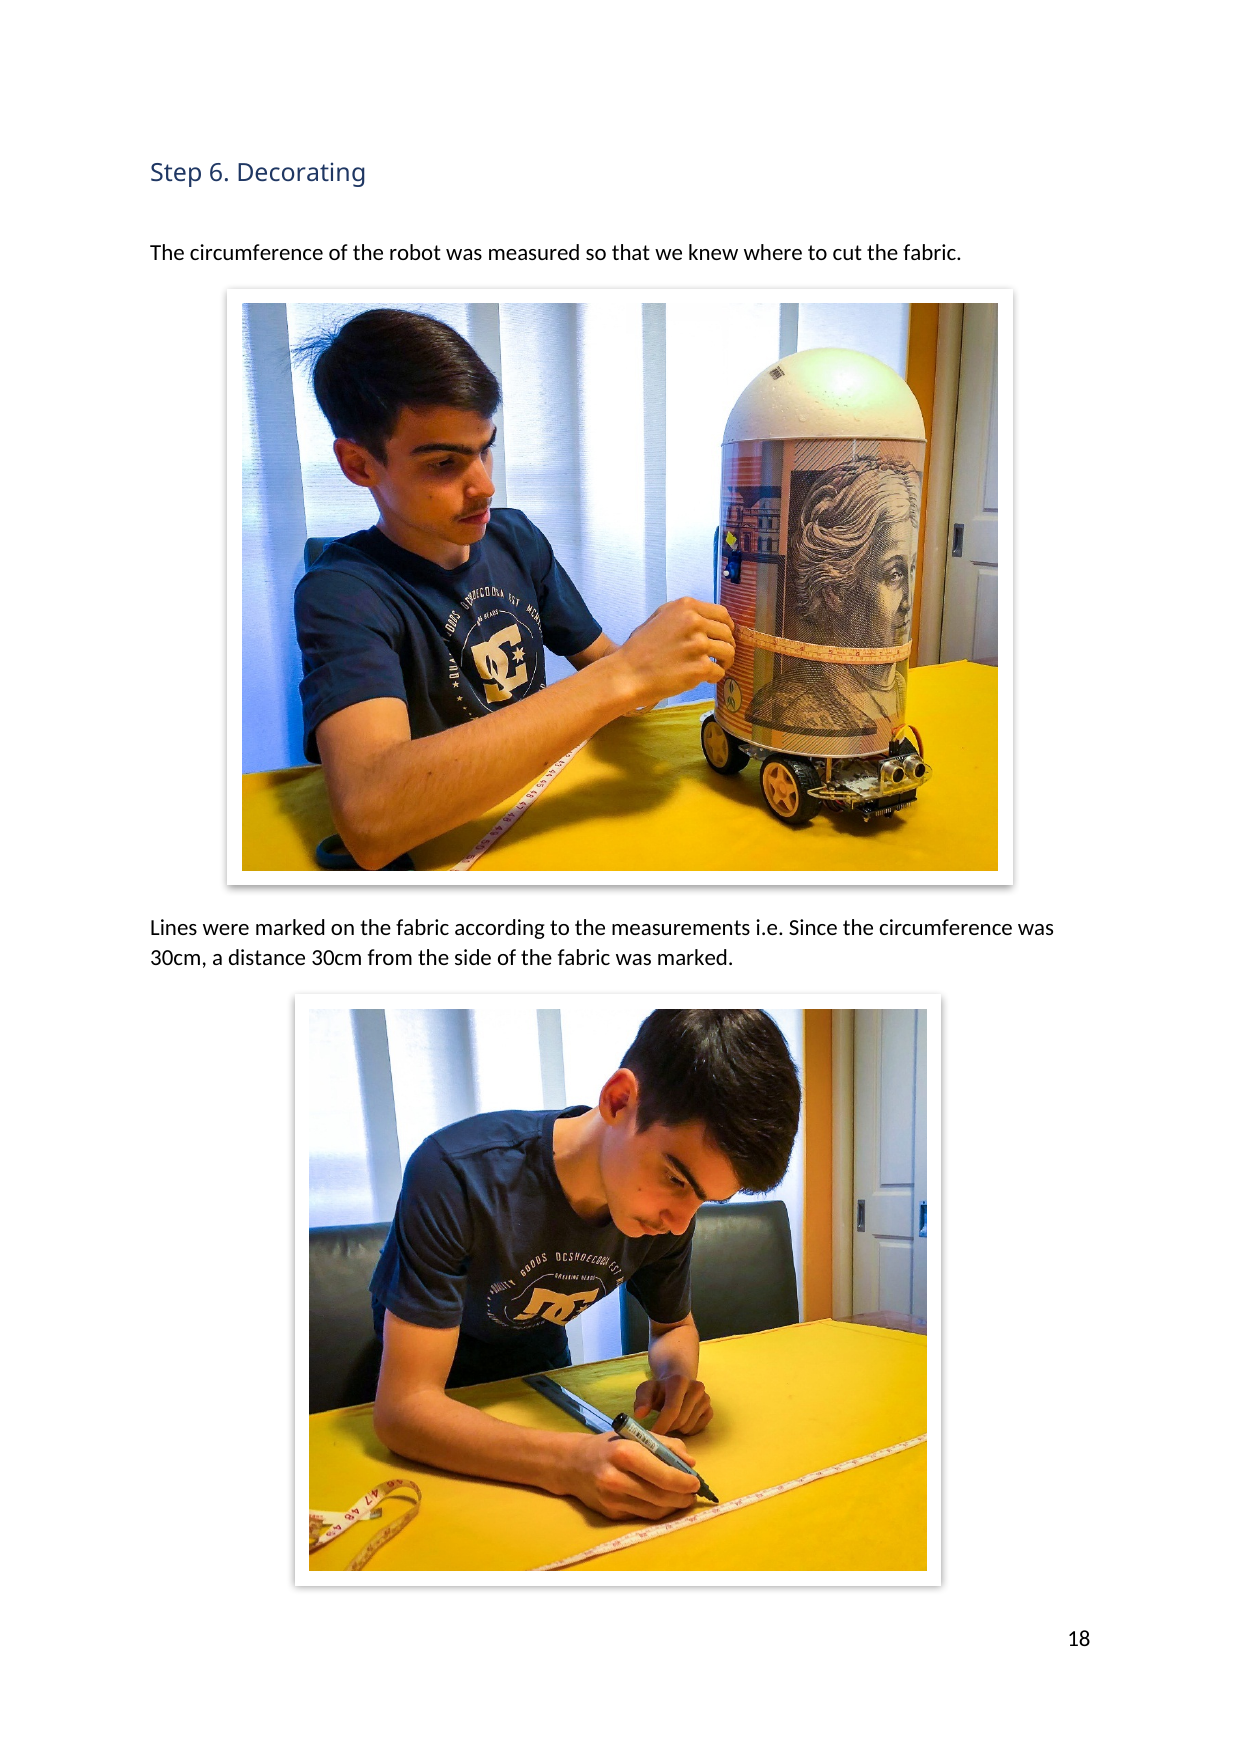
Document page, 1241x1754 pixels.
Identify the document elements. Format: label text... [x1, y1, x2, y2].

picture [242, 303, 998, 871]
picture [309, 1009, 927, 1571]
subtitle Step 6. Decorating [150, 154, 1090, 188]
text The circumference of the robot was measured so that we knew where to cut the fabric. [150, 238, 1090, 266]
text Lines were marked on the fabric according to the measurements i.e. Since the circumference was 30cm, a distance 30cm from the side of the fabric was marked. [150, 913, 1090, 971]
